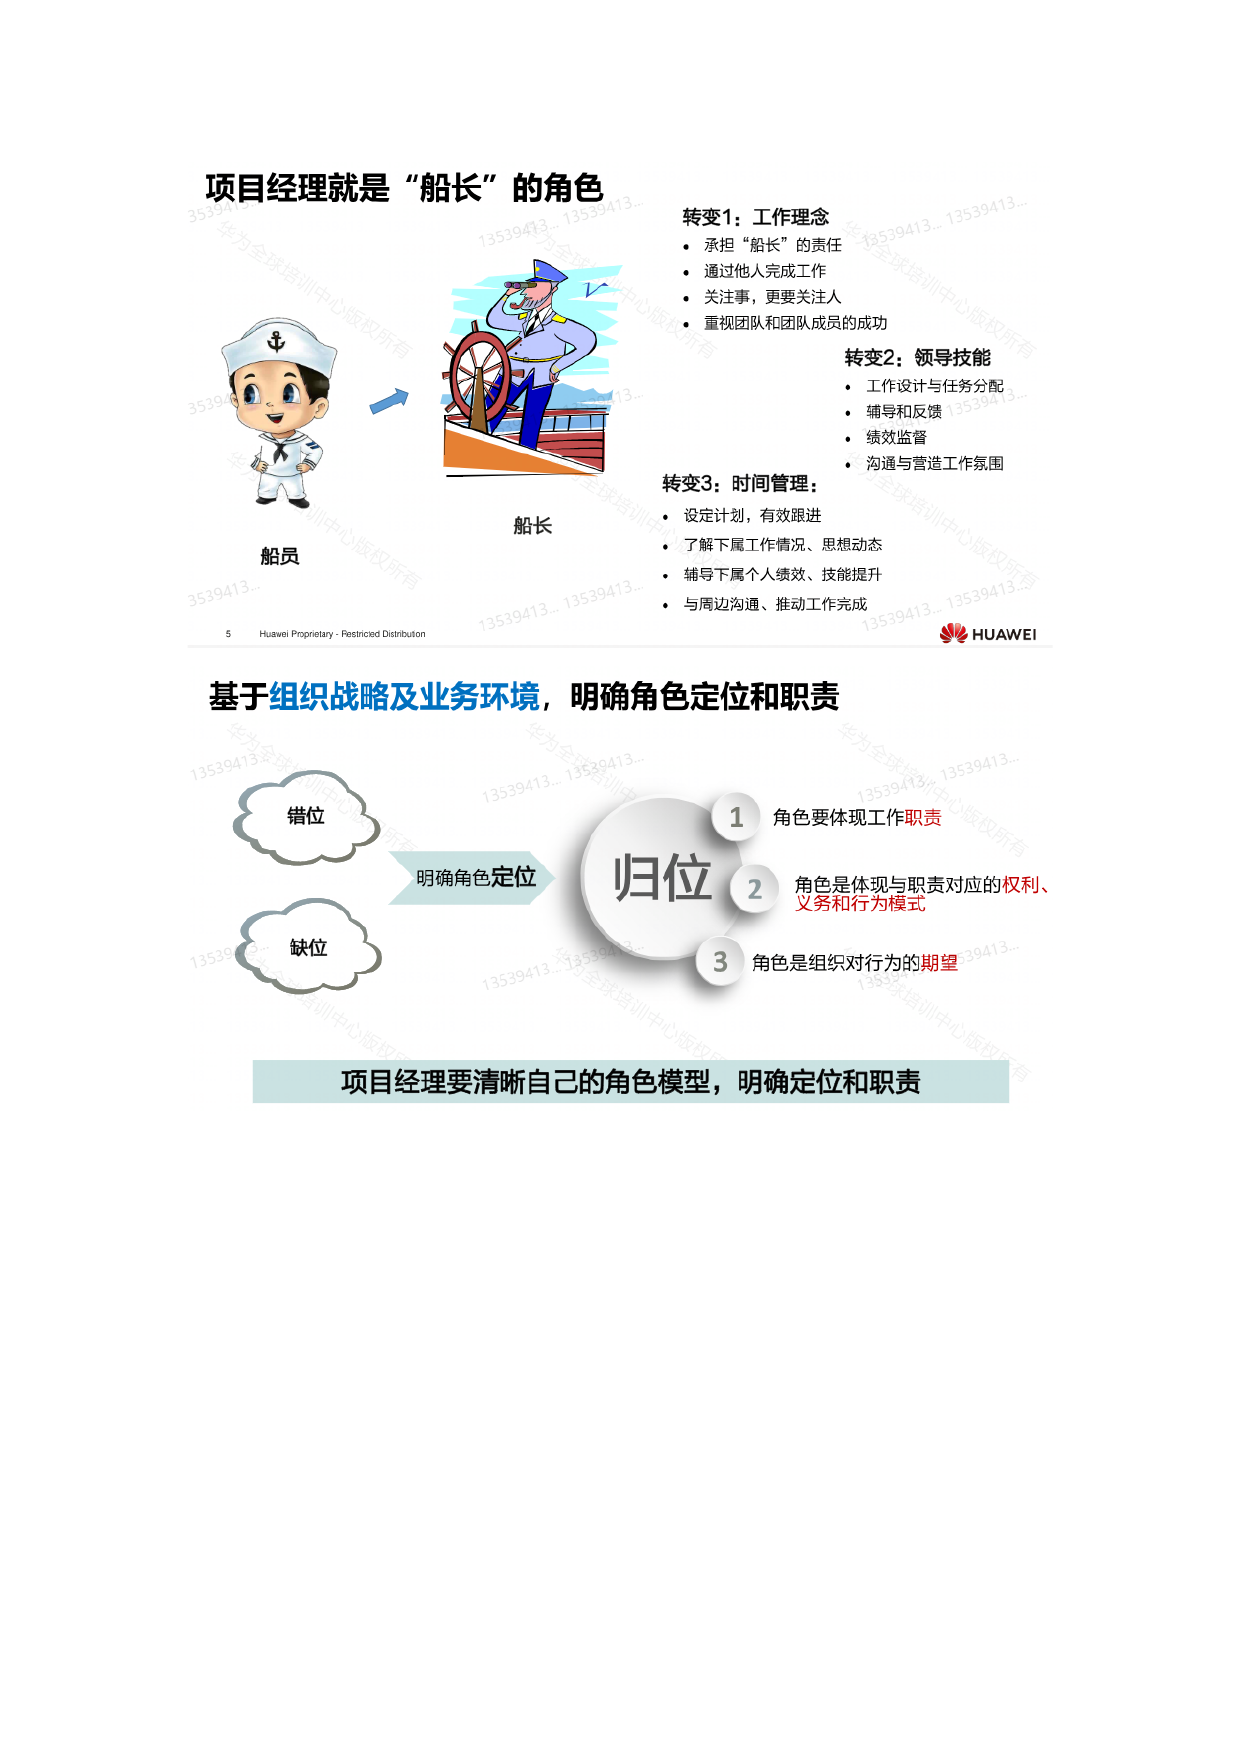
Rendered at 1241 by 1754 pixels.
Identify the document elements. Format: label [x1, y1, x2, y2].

picture [187, 664, 1053, 1111]
picture [187, 162, 1053, 648]
